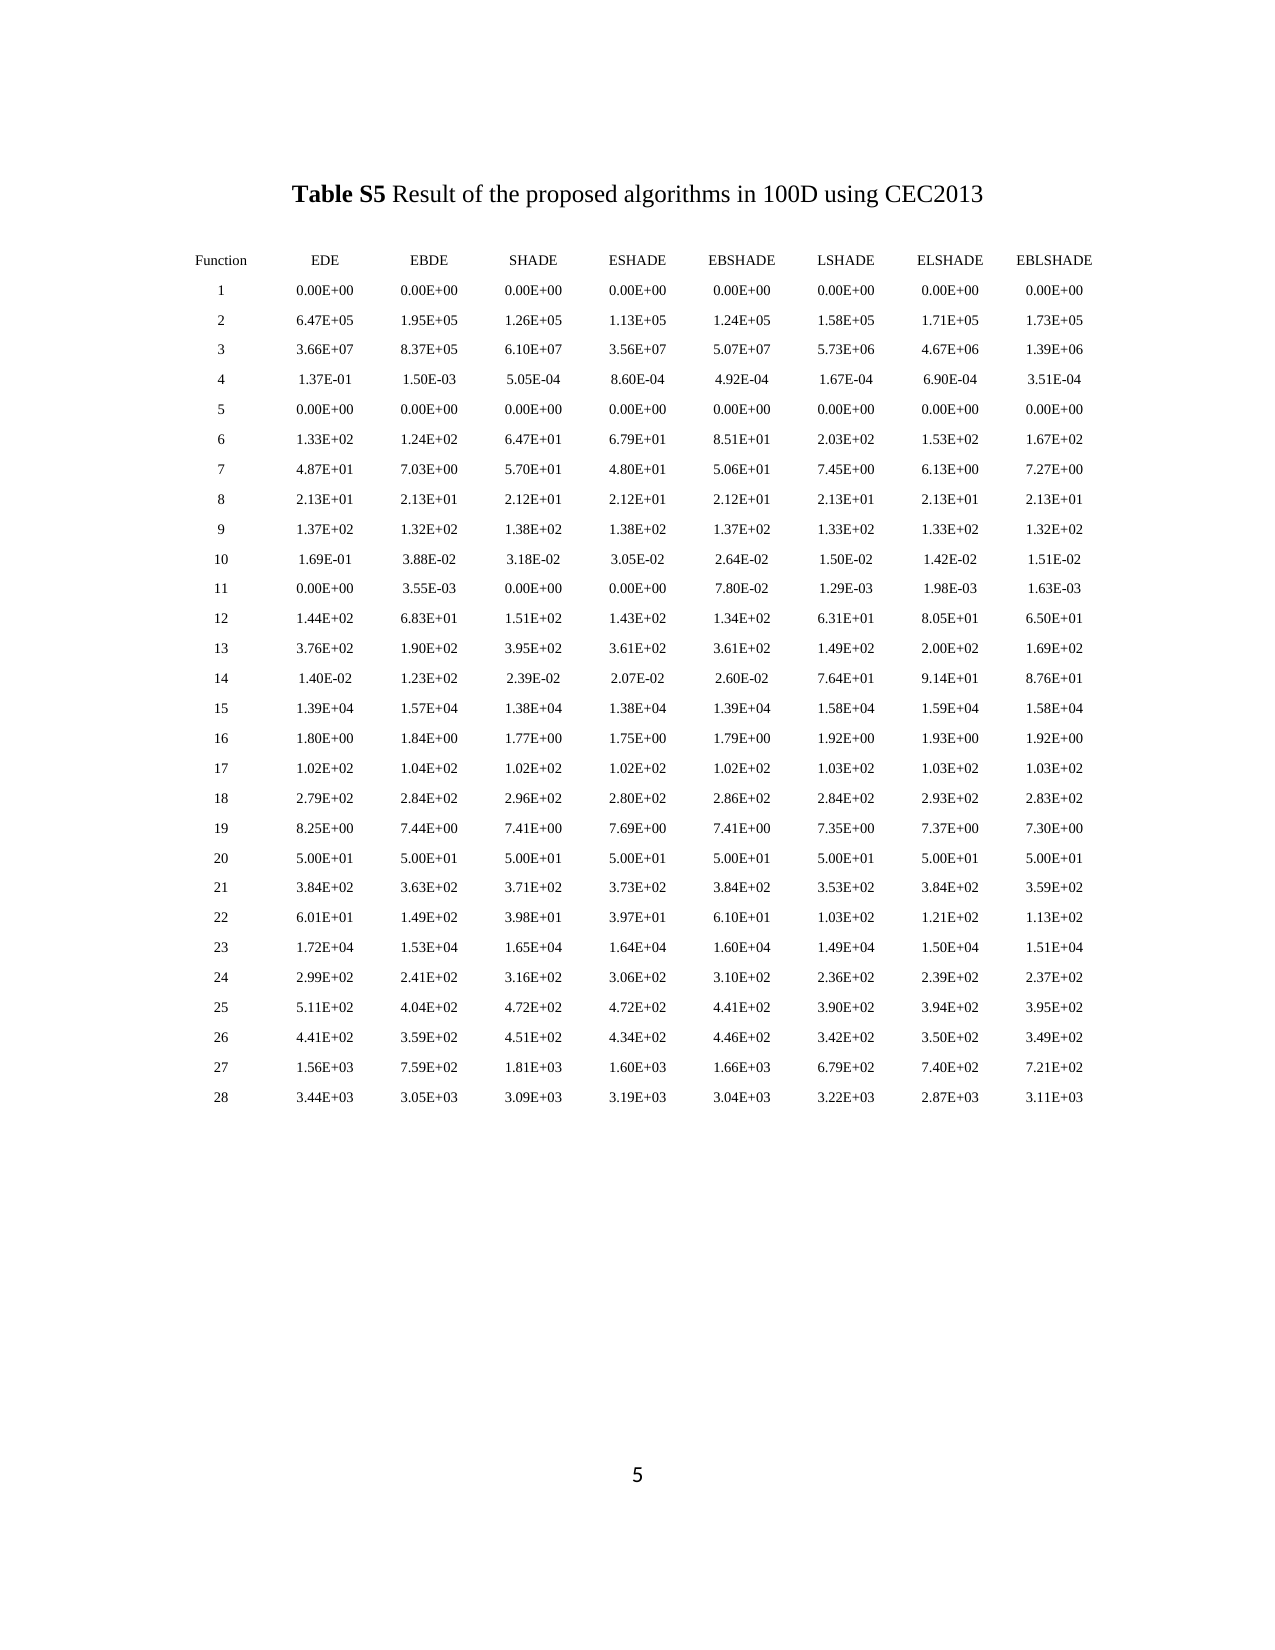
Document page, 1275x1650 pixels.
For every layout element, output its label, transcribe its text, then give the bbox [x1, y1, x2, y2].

table_cell 1.38E+02 [585, 521, 689, 550]
table_cell 20 [169, 849, 273, 879]
table_cell 6.90E-04 [898, 371, 1002, 401]
table_cell 1.58E+04 [1002, 700, 1106, 730]
table_cell 1.33E+02 [794, 521, 898, 550]
table_cell 1.81E+03 [481, 1059, 585, 1088]
table_cell 8.76E+01 [1002, 670, 1106, 700]
table_cell 5.00E+01 [273, 849, 377, 879]
table_cell 5.05E-04 [481, 371, 585, 401]
table_cell 1.02E+02 [481, 760, 585, 789]
table_cell 1.71E+05 [898, 311, 1002, 341]
table_cell 6.79E+02 [794, 1059, 898, 1088]
table_cell 8.25E+00 [273, 820, 377, 849]
table_cell 2.96E+02 [481, 790, 585, 819]
table_cell 7.45E+00 [794, 461, 898, 491]
table_cell 1.84E+00 [377, 730, 481, 760]
table_header EBDE [377, 251, 481, 281]
table_cell 1.03E+02 [898, 760, 1002, 789]
table_cell 8.05E+01 [898, 610, 1002, 640]
table_cell 4.92E-04 [690, 371, 794, 401]
table_cell 8 [169, 491, 273, 521]
table_cell 5.70E+01 [481, 461, 585, 491]
table_cell 2.13E+01 [898, 491, 1002, 521]
table_cell 1.02E+02 [690, 760, 794, 789]
table_cell 1.39E+04 [273, 700, 377, 730]
table_cell 3.59E+02 [1002, 879, 1106, 909]
table_cell 1.63E-03 [1002, 580, 1106, 610]
table_cell 2.12E+01 [481, 491, 585, 521]
table_cell 2.99E+02 [273, 969, 377, 999]
table_cell 1.60E+04 [690, 939, 794, 969]
table_cell 7.69E+00 [585, 820, 689, 849]
table_cell 3.71E+02 [481, 879, 585, 909]
table_cell 3.50E+02 [898, 1029, 1002, 1059]
table_cell 1.49E+02 [377, 909, 481, 939]
table_cell 1.60E+03 [585, 1059, 689, 1088]
table_cell 3.51E-04 [1002, 371, 1106, 401]
table_cell 4.41E+02 [273, 1029, 377, 1059]
table_cell 1.40E-02 [273, 670, 377, 700]
table_cell 0.00E+00 [585, 580, 689, 610]
table_cell 3.94E+02 [898, 999, 1002, 1029]
table_cell 11 [169, 580, 273, 610]
table_cell 1.59E+04 [898, 700, 1002, 730]
table_cell 1.66E+03 [690, 1059, 794, 1088]
table_cell 2 [169, 311, 273, 341]
table_cell 8.37E+05 [377, 341, 481, 371]
table_cell 23 [169, 939, 273, 969]
table_cell 18 [169, 790, 273, 819]
table_cell 4.04E+02 [377, 999, 481, 1029]
table_cell 3.88E-02 [377, 550, 481, 580]
table_cell 1.21E+02 [898, 909, 1002, 939]
table_cell 2.39E-02 [481, 670, 585, 700]
table_cell 2.13E+01 [377, 491, 481, 521]
table_cell 3.09E+03 [481, 1089, 585, 1118]
table_cell 1.39E+06 [1002, 341, 1106, 371]
table_cell 3.05E+03 [377, 1089, 481, 1118]
table_cell 7.35E+00 [794, 820, 898, 849]
table_cell 3.16E+02 [481, 969, 585, 999]
table_cell 3.95E+02 [1002, 999, 1106, 1029]
table_cell 3.84E+02 [273, 879, 377, 909]
table_cell 2.84E+02 [794, 790, 898, 819]
table_cell 3.97E+01 [585, 909, 689, 939]
table_cell 5.00E+01 [898, 849, 1002, 879]
table_cell 3.76E+02 [273, 640, 377, 670]
table_cell 3.84E+02 [898, 879, 1002, 909]
table_cell 1.43E+02 [585, 610, 689, 640]
table_cell 1.80E+00 [273, 730, 377, 760]
table_cell 1.67E+02 [1002, 431, 1106, 461]
table_cell 1.75E+00 [585, 730, 689, 760]
table_cell 2.13E+01 [273, 491, 377, 521]
table_cell 6.10E+07 [481, 341, 585, 371]
table_cell 12 [169, 610, 273, 640]
table_cell 5.06E+01 [690, 461, 794, 491]
table_cell 2.00E+02 [898, 640, 1002, 670]
table_cell 2.83E+02 [1002, 790, 1106, 819]
table_cell 5.07E+07 [690, 341, 794, 371]
table_cell 4.87E+01 [273, 461, 377, 491]
table_cell 3.56E+07 [585, 341, 689, 371]
table_cell 3.53E+02 [794, 879, 898, 909]
table_cell 28 [169, 1089, 273, 1118]
table_cell 3.63E+02 [377, 879, 481, 909]
table_cell 3.84E+02 [690, 879, 794, 909]
table_cell 3.61E+02 [690, 640, 794, 670]
table_cell 1.53E+04 [377, 939, 481, 969]
table_cell 2.12E+01 [690, 491, 794, 521]
table_cell 3.22E+03 [794, 1089, 898, 1118]
table_cell 2.03E+02 [794, 431, 898, 461]
table_cell 4 [169, 371, 273, 401]
table_cell 22 [169, 909, 273, 939]
table_cell 19 [169, 820, 273, 849]
table_cell 6.47E+01 [481, 431, 585, 461]
table_cell 3.18E-02 [481, 550, 585, 580]
table_cell 0.00E+00 [481, 401, 585, 431]
table_cell 7.30E+00 [1002, 820, 1106, 849]
table_cell 4.46E+02 [690, 1029, 794, 1059]
table_cell 21 [169, 879, 273, 909]
table_cell 1.58E+04 [794, 700, 898, 730]
table_cell 1.02E+02 [273, 760, 377, 789]
table_cell 1.53E+02 [898, 431, 1002, 461]
table_cell 7.80E-02 [690, 580, 794, 610]
table_cell 9 [169, 521, 273, 550]
table_cell 2.37E+02 [1002, 969, 1106, 999]
table_cell 1.72E+04 [273, 939, 377, 969]
table_cell 1.50E-02 [794, 550, 898, 580]
table_cell 1.69E-01 [273, 550, 377, 580]
table_cell 1.03E+02 [794, 909, 898, 939]
table_cell 3.73E+02 [585, 879, 689, 909]
table_cell 1.33E+02 [273, 431, 377, 461]
table_cell 1.03E+02 [794, 760, 898, 789]
table_cell 1.02E+02 [585, 760, 689, 789]
table_cell 1.29E-03 [794, 580, 898, 610]
table_cell 1.56E+03 [273, 1059, 377, 1088]
table_cell 2.60E-02 [690, 670, 794, 700]
table_cell 3.10E+02 [690, 969, 794, 999]
table_cell 1.03E+02 [1002, 760, 1106, 789]
table_cell 26 [169, 1029, 273, 1059]
table_cell 7.44E+00 [377, 820, 481, 849]
table_cell 2.80E+02 [585, 790, 689, 819]
table_cell 0.00E+00 [690, 281, 794, 311]
table_cell 0.00E+00 [377, 281, 481, 311]
table_cell 3.66E+07 [273, 341, 377, 371]
table_cell 5.00E+01 [377, 849, 481, 879]
table_cell 4.80E+01 [585, 461, 689, 491]
table_cell 6.50E+01 [1002, 610, 1106, 640]
table_cell 15 [169, 700, 273, 730]
table_cell 6.47E+05 [273, 311, 377, 341]
table_cell 8.51E+01 [690, 431, 794, 461]
table_cell 4.34E+02 [585, 1029, 689, 1059]
table_cell 2.36E+02 [794, 969, 898, 999]
table_cell 1.42E-02 [898, 550, 1002, 580]
table_cell 5.00E+01 [690, 849, 794, 879]
table_cell 6 [169, 431, 273, 461]
table_cell 6.01E+01 [273, 909, 377, 939]
table_cell 0.00E+00 [273, 401, 377, 431]
table_cell 1.38E+04 [481, 700, 585, 730]
table_cell 10 [169, 550, 273, 580]
table_cell 1.69E+02 [1002, 640, 1106, 670]
table_cell 0.00E+00 [273, 580, 377, 610]
table_cell 7.64E+01 [794, 670, 898, 700]
table_cell 2.07E-02 [585, 670, 689, 700]
table_cell 3.90E+02 [794, 999, 898, 1029]
table_cell 1.32E+02 [377, 521, 481, 550]
table_cell 1.33E+02 [898, 521, 1002, 550]
table_cell 3.19E+03 [585, 1089, 689, 1118]
table_cell 1.73E+05 [1002, 311, 1106, 341]
table_cell 0.00E+00 [794, 281, 898, 311]
table_cell 3.44E+03 [273, 1089, 377, 1118]
table_cell 0.00E+00 [1002, 401, 1106, 431]
table_cell 5.11E+02 [273, 999, 377, 1029]
table_cell 5.73E+06 [794, 341, 898, 371]
table_cell 1.34E+02 [690, 610, 794, 640]
table_cell 2.86E+02 [690, 790, 794, 819]
table_cell 1.92E+00 [794, 730, 898, 760]
table_cell 1.50E+04 [898, 939, 1002, 969]
table_cell 7.40E+02 [898, 1059, 1002, 1088]
table_cell 4.41E+02 [690, 999, 794, 1029]
table_cell 0.00E+00 [273, 281, 377, 311]
table_cell 0.00E+00 [377, 401, 481, 431]
table_cell 1.95E+05 [377, 311, 481, 341]
table_header Function [169, 251, 273, 281]
table_cell 1.26E+05 [481, 311, 585, 341]
table_cell 25 [169, 999, 273, 1029]
table_cell 1.37E+02 [690, 521, 794, 550]
table_cell 0.00E+00 [898, 401, 1002, 431]
table_cell 14 [169, 670, 273, 700]
table_header EBSHADE [690, 251, 794, 281]
table_cell 2.84E+02 [377, 790, 481, 819]
table_cell 1.51E+04 [1002, 939, 1106, 969]
table_cell 3.05E-02 [585, 550, 689, 580]
table_cell 7 [169, 461, 273, 491]
table_cell 2.87E+03 [898, 1089, 1002, 1118]
table_cell 1.49E+04 [794, 939, 898, 969]
table_cell 4.51E+02 [481, 1029, 585, 1059]
table_cell 7.21E+02 [1002, 1059, 1106, 1088]
table_cell 3.61E+02 [585, 640, 689, 670]
table_header ELSHADE [898, 251, 1002, 281]
table_cell 13 [169, 640, 273, 670]
table_cell 0.00E+00 [794, 401, 898, 431]
table_cell 7.27E+00 [1002, 461, 1106, 491]
table_cell 2.39E+02 [898, 969, 1002, 999]
table_cell 1.57E+04 [377, 700, 481, 730]
table_cell 1.49E+02 [794, 640, 898, 670]
table_cell 16 [169, 730, 273, 760]
table_cell 0.00E+00 [585, 401, 689, 431]
table_cell 0.00E+00 [898, 281, 1002, 311]
table_cell 1.92E+00 [1002, 730, 1106, 760]
table_cell 1.58E+05 [794, 311, 898, 341]
table_cell 27 [169, 1059, 273, 1088]
table_cell 9.14E+01 [898, 670, 1002, 700]
table_cell 1.93E+00 [898, 730, 1002, 760]
table_cell 1.37E+02 [273, 521, 377, 550]
table_cell 1.13E+05 [585, 311, 689, 341]
table_cell 1.50E-03 [377, 371, 481, 401]
table_cell 1.67E-04 [794, 371, 898, 401]
table_cell 6.31E+01 [794, 610, 898, 640]
table_cell 4.72E+02 [481, 999, 585, 1029]
table_cell 1.38E+02 [481, 521, 585, 550]
table_cell 6.13E+00 [898, 461, 1002, 491]
table_cell 5 [169, 401, 273, 431]
table_cell 1.77E+00 [481, 730, 585, 760]
table_cell 3.55E-03 [377, 580, 481, 610]
table_cell 7.41E+00 [690, 820, 794, 849]
table_cell 1.37E-01 [273, 371, 377, 401]
table_cell 4.72E+02 [585, 999, 689, 1029]
table_cell 2.79E+02 [273, 790, 377, 819]
table_cell 8.60E-04 [585, 371, 689, 401]
table_cell 1.98E-03 [898, 580, 1002, 610]
table_cell 1.32E+02 [1002, 521, 1106, 550]
table_cell 6.79E+01 [585, 431, 689, 461]
table_cell 24 [169, 969, 273, 999]
table_cell 1.38E+04 [585, 700, 689, 730]
table_cell 7.03E+00 [377, 461, 481, 491]
table_cell 5.00E+01 [481, 849, 585, 879]
table_cell 0.00E+00 [481, 580, 585, 610]
table_cell 2.13E+01 [794, 491, 898, 521]
table_cell 5.00E+01 [585, 849, 689, 879]
table_cell 0.00E+00 [690, 401, 794, 431]
table_cell 3.06E+02 [585, 969, 689, 999]
table_header LSHADE [794, 251, 898, 281]
table_cell 3.59E+02 [377, 1029, 481, 1059]
table_cell 2.64E-02 [690, 550, 794, 580]
table_cell 1.51E+02 [481, 610, 585, 640]
table_header EBLSHADE [1002, 251, 1106, 281]
table_cell 1.51E-02 [1002, 550, 1106, 580]
table_cell 1.24E+05 [690, 311, 794, 341]
table_cell 3.11E+03 [1002, 1089, 1106, 1118]
table_cell 1.04E+02 [377, 760, 481, 789]
table_cell 3.98E+01 [481, 909, 585, 939]
table_cell 1.23E+02 [377, 670, 481, 700]
table_cell 5.00E+01 [794, 849, 898, 879]
table_cell 3.42E+02 [794, 1029, 898, 1059]
table_cell 1.24E+02 [377, 431, 481, 461]
table_cell 1.13E+02 [1002, 909, 1106, 939]
table_cell 1.39E+04 [690, 700, 794, 730]
table_cell 3.04E+03 [690, 1089, 794, 1118]
table_cell 0.00E+00 [585, 281, 689, 311]
table_cell 7.41E+00 [481, 820, 585, 849]
table_cell 2.93E+02 [898, 790, 1002, 819]
table_cell 3.95E+02 [481, 640, 585, 670]
table_cell 1 [169, 281, 273, 311]
table_header EDE [273, 251, 377, 281]
table_cell 7.59E+02 [377, 1059, 481, 1088]
table_cell 1.64E+04 [585, 939, 689, 969]
table_cell 3.49E+02 [1002, 1029, 1106, 1059]
table_cell 6.83E+01 [377, 610, 481, 640]
table_cell 17 [169, 760, 273, 789]
table_cell 0.00E+00 [1002, 281, 1106, 311]
text Table S5 Result of the proposed algorithms in 100D using CEC2013 [150, 179, 1125, 208]
table_header ESHADE [585, 251, 689, 281]
table_cell 1.44E+02 [273, 610, 377, 640]
table_cell 1.79E+00 [690, 730, 794, 760]
table_cell 2.41E+02 [377, 969, 481, 999]
table_cell 1.65E+04 [481, 939, 585, 969]
table_cell 2.12E+01 [585, 491, 689, 521]
table_cell 5.00E+01 [1002, 849, 1106, 879]
table_cell 7.37E+00 [898, 820, 1002, 849]
table_cell 4.67E+06 [898, 341, 1002, 371]
table_cell 0.00E+00 [481, 281, 585, 311]
table_header SHADE [481, 251, 585, 281]
table_cell 6.10E+01 [690, 909, 794, 939]
table_cell 3 [169, 341, 273, 371]
table_cell 2.13E+01 [1002, 491, 1106, 521]
table_cell 1.90E+02 [377, 640, 481, 670]
